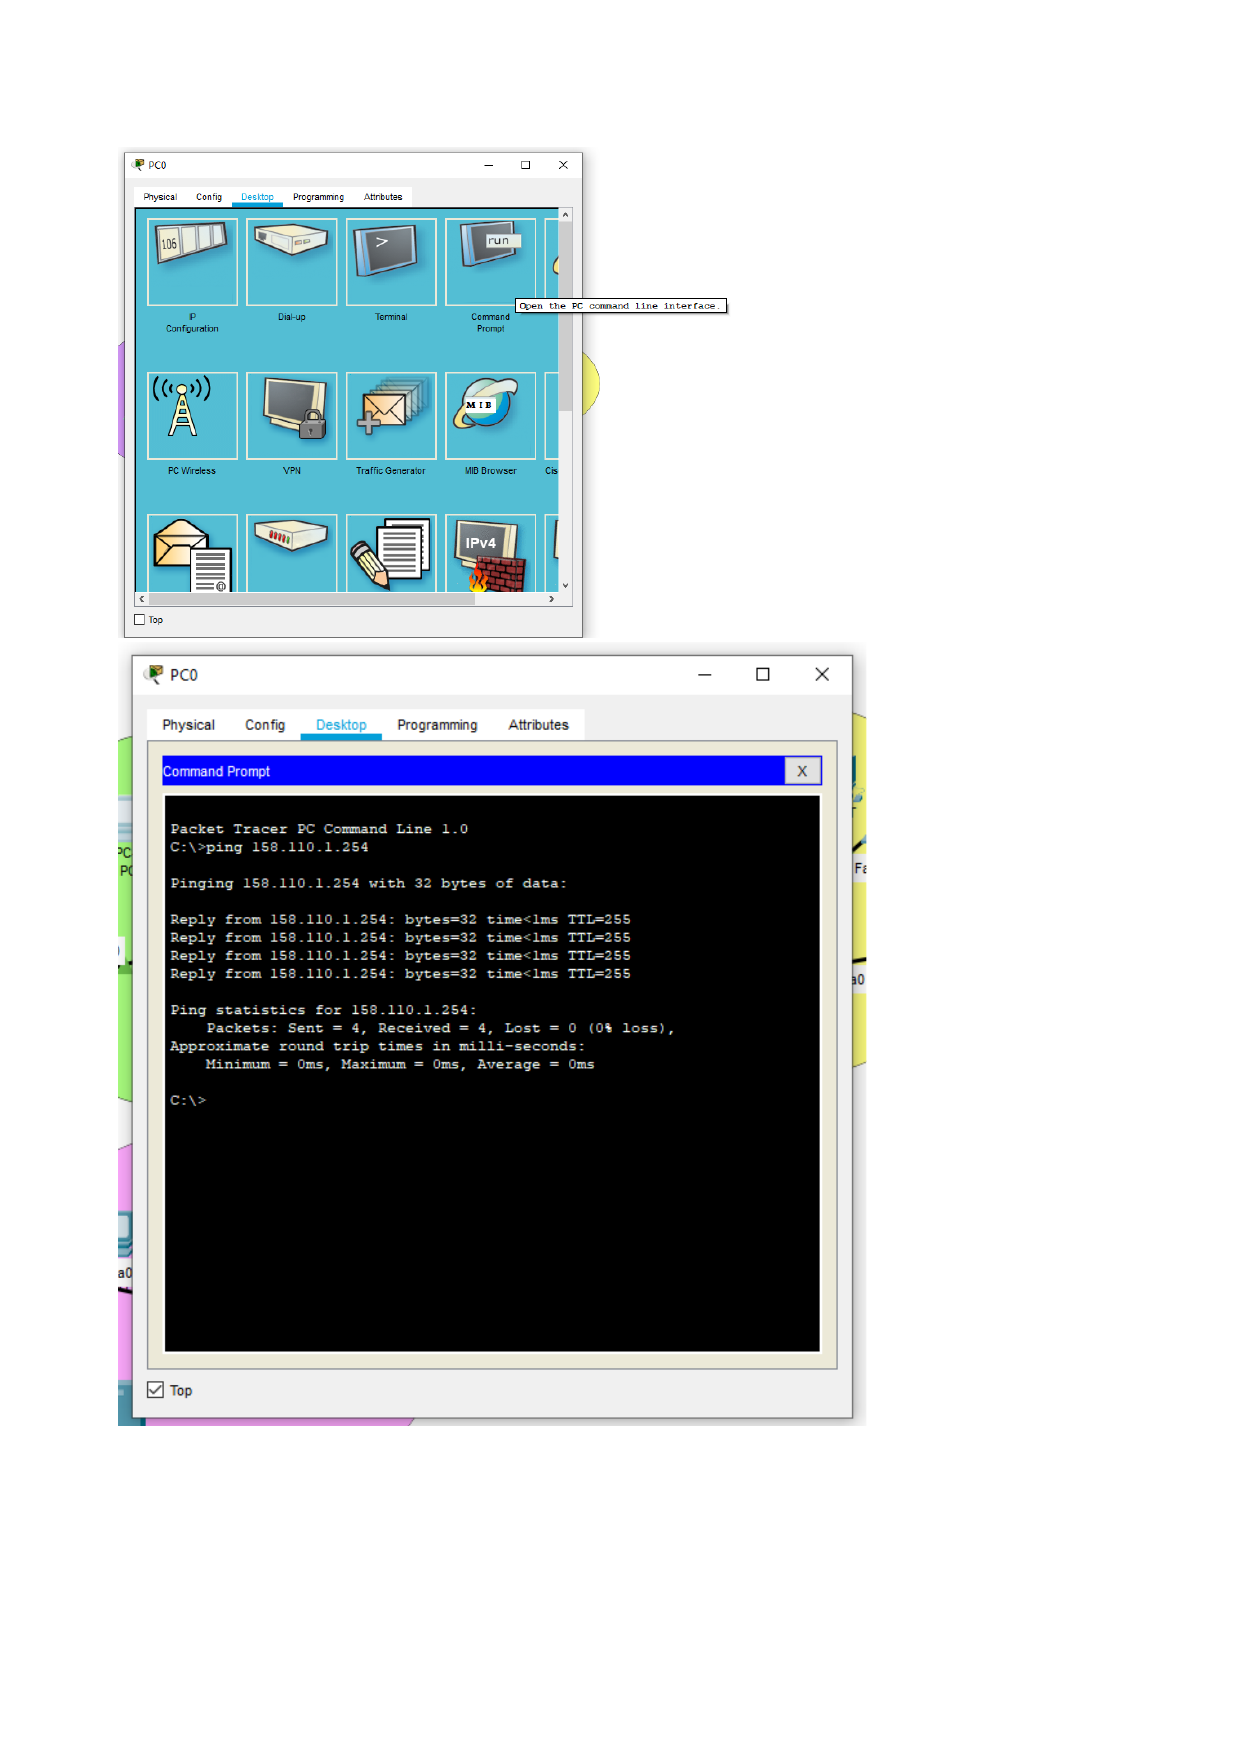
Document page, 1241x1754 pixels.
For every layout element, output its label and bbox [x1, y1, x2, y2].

picture [118, 147, 734, 638]
picture [118, 642, 867, 1426]
